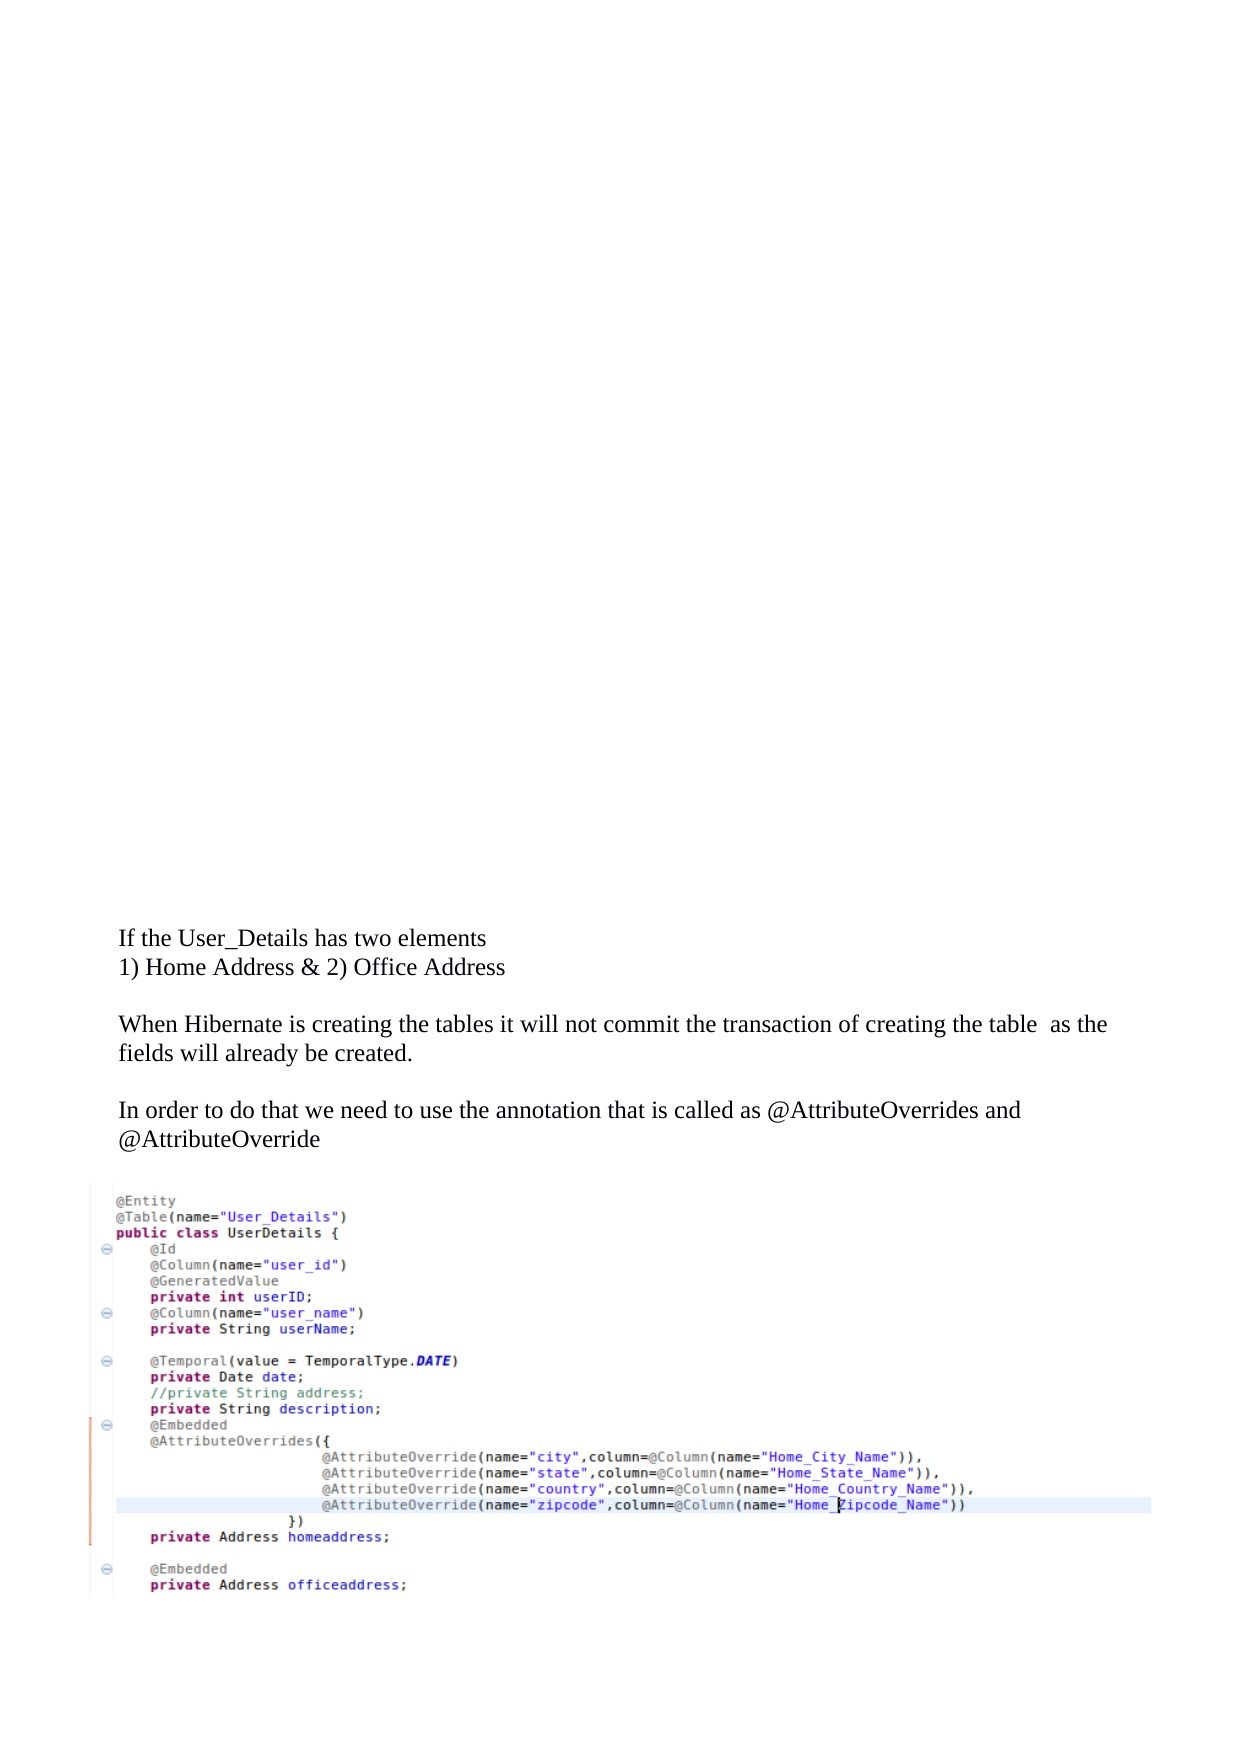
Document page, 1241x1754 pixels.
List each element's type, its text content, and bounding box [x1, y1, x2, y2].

text In order to do that we need to use the annotation that is called as @AttributeOverrides and @AttributeOverride [118, 1096, 1122, 1153]
picture [88, 1182, 1152, 1597]
text If the User_Details has two elements [118, 923, 1122, 952]
text When Hibernate is creating the tables it will not commit the transaction of creating the table as the fields will already be created. [118, 1009, 1122, 1067]
text 1) Home Address & 2) Office Address [118, 952, 1122, 981]
